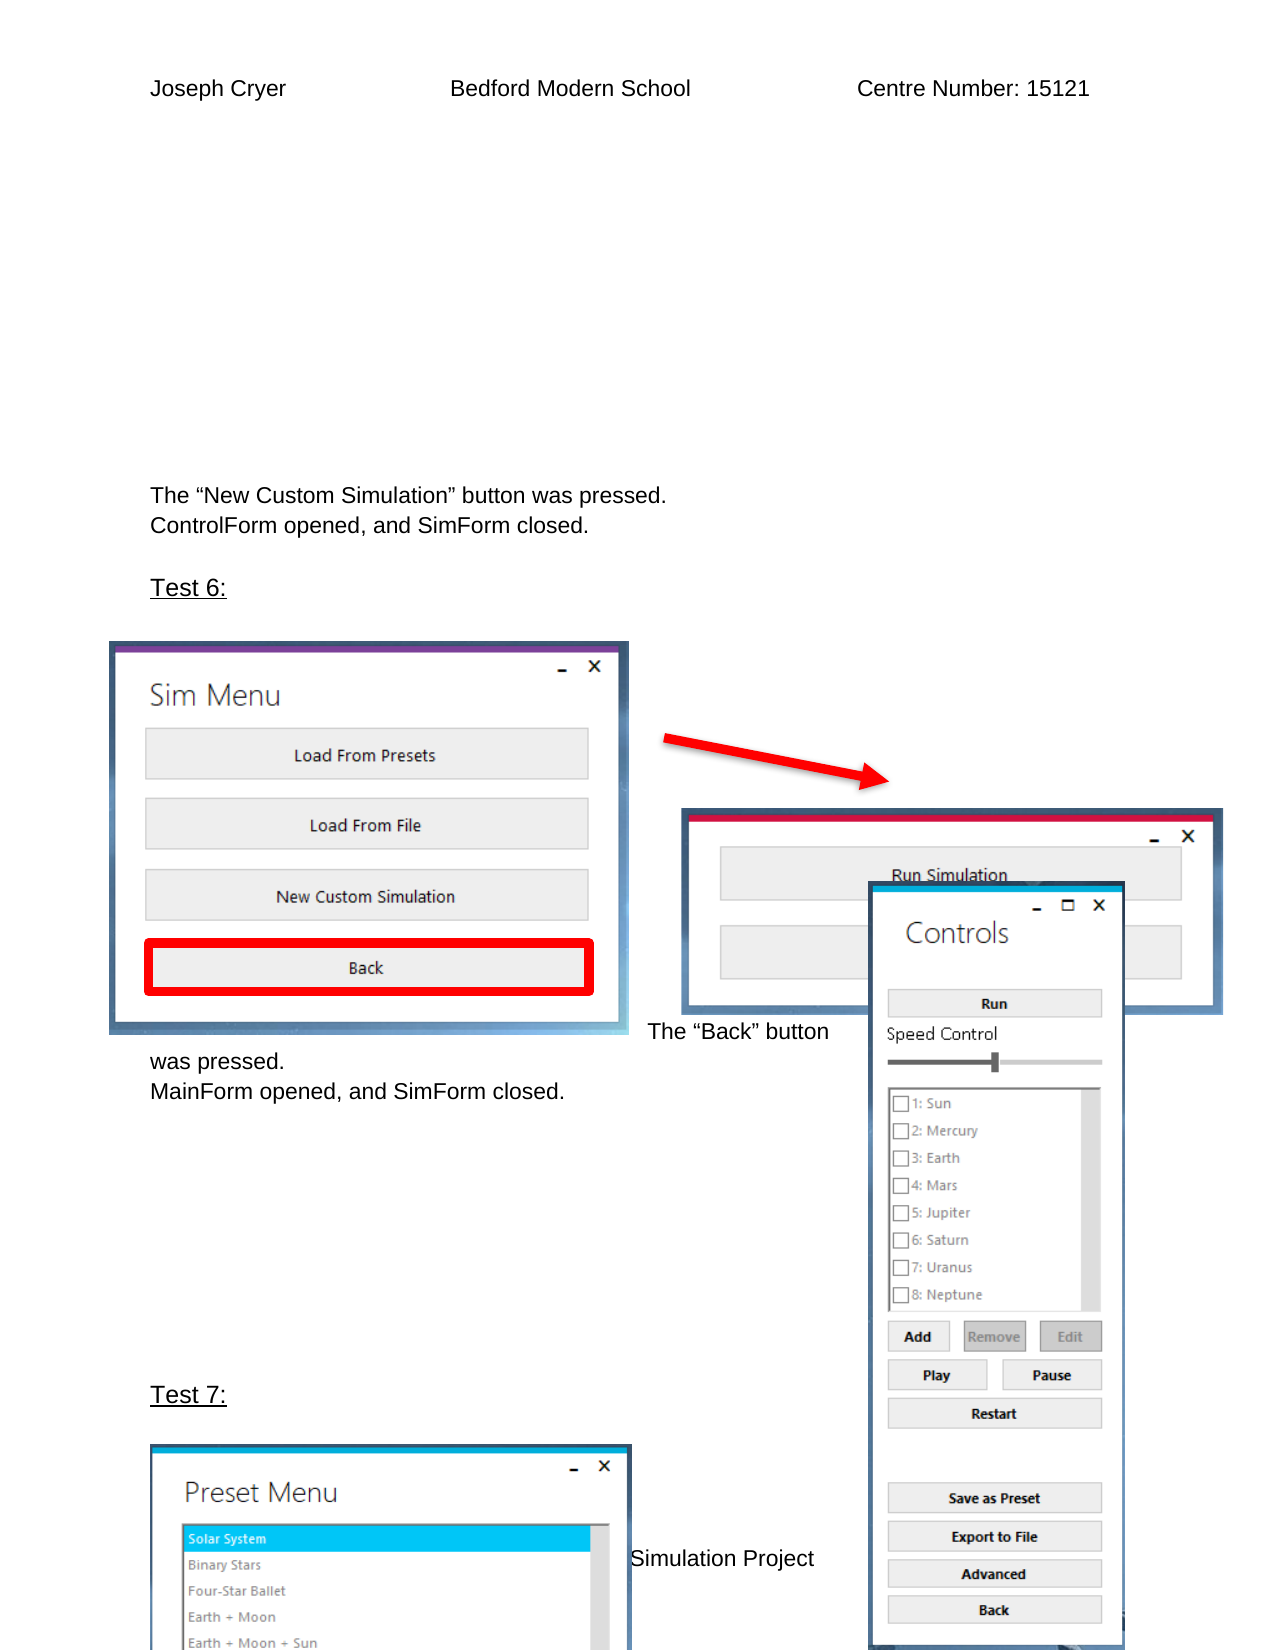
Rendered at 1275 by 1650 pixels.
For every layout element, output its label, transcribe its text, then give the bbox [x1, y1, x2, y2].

text ControlForm opened, and SimForm closed. [150, 512, 1125, 539]
text The “Back” button was pressed. [150, 848, 868, 1074]
text Test 6: [150, 573, 1125, 602]
text MainForm opened, and SimForm closed. [150, 1078, 868, 1105]
picture [681, 808, 1224, 1650]
picture [109, 641, 629, 1035]
text Test 7: [150, 1380, 868, 1409]
picture [150, 1444, 632, 1650]
text The “New Custom Simulation” button was pressed. [150, 482, 1125, 509]
